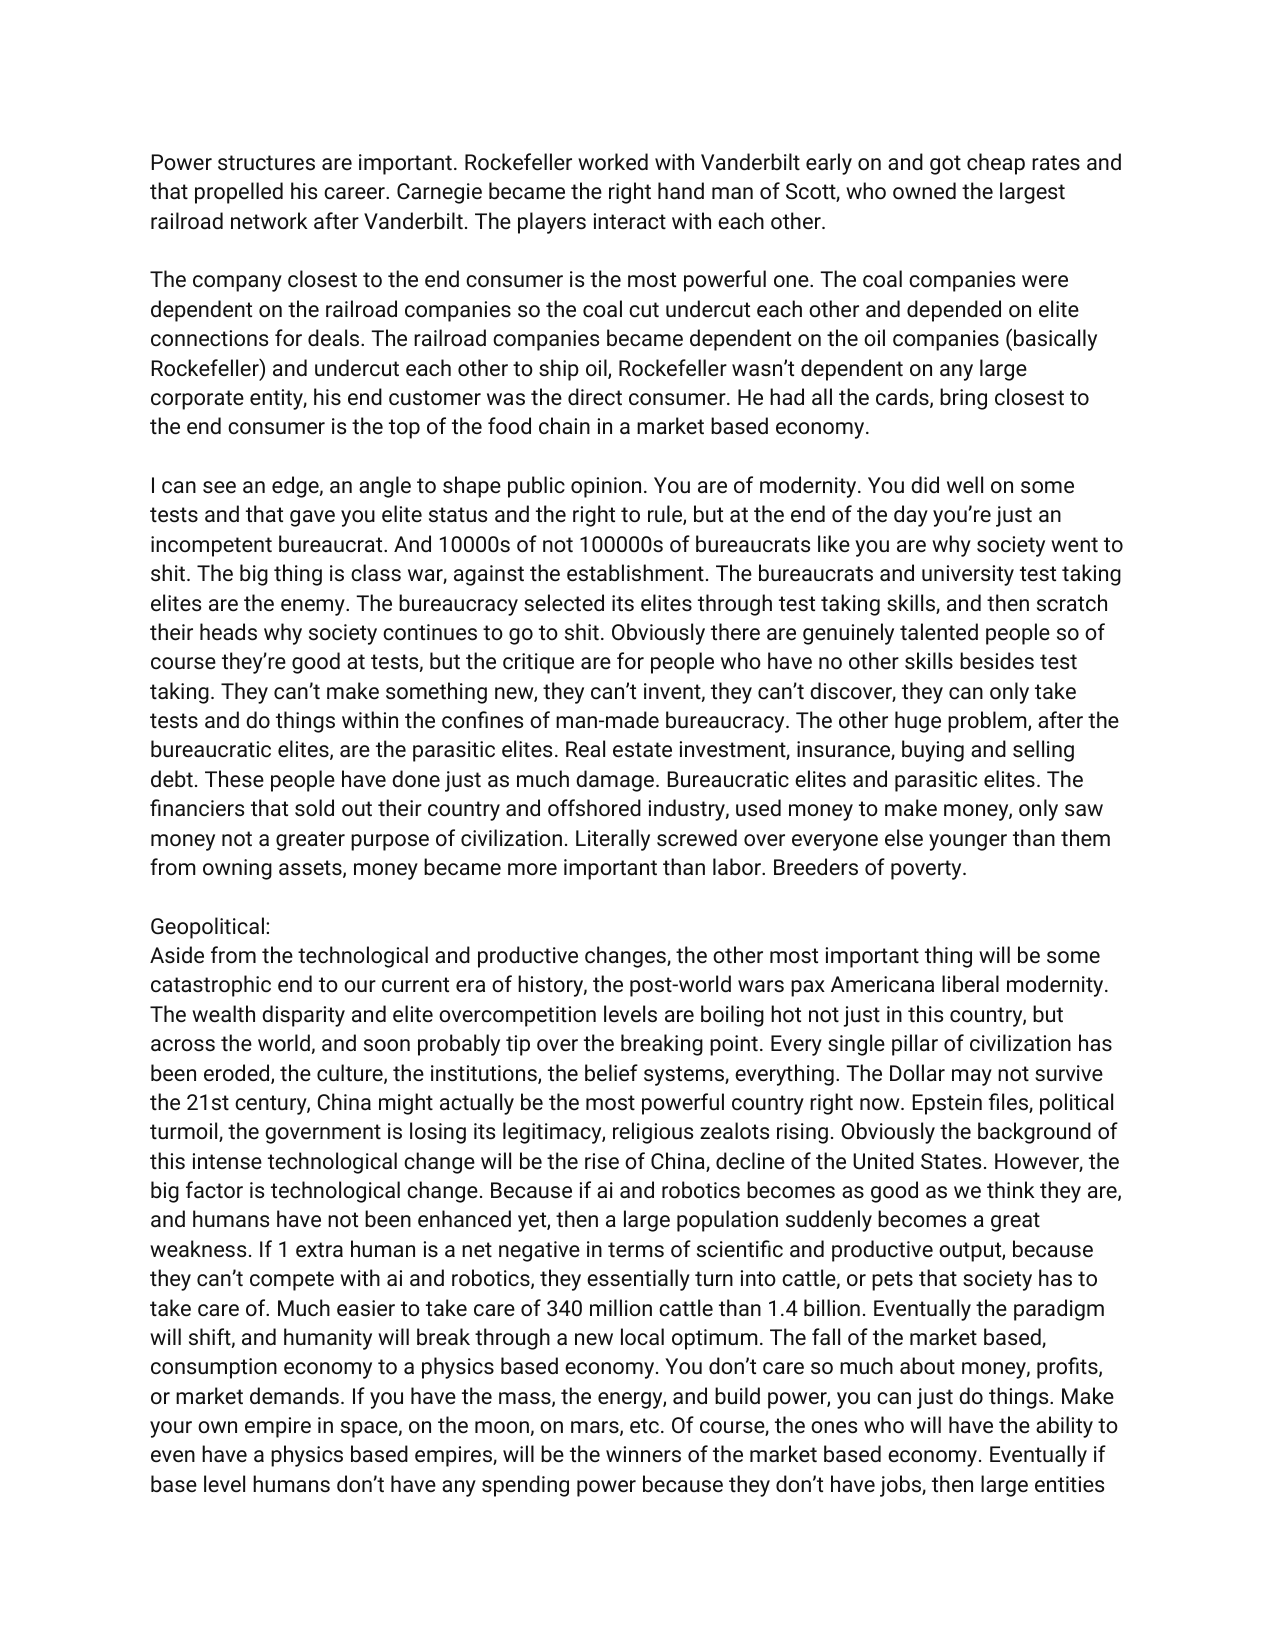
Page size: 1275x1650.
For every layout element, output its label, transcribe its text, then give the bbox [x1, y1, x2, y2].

text The company closest to the end consumer is the most powerful one. The coal companies were dependent on the railroad companies so the coal cut undercut each other and depended on elite connections for deals. The railroad companies became dependent on the oil companies (basically Rockefeller) and undercut each other to ship oil, Rockefeller wasn’t dependent on any large corporate entity, his end customer was the direct consumer. He had all the cards, bring closest to the end consumer is the top of the food chain in a market based economy. [150, 267, 1125, 440]
text I can see an edge, an angle to shape public opinion. You are of modernity. You did well on some tests and that gave you elite status and the right to rule, but at the end of the day you’re just an incompetent bureaucrat. And 10000s of not 100000s of bureaucrats like you are why society went to shit. The big thing is class war, against the establishment. The bureaucrats and university test taking elites are the enemy. The bureaucracy selected its elites through test taking skills, and then scratch their heads why society continues to go to shit. Obviously there are genuinely talented people so of course they’re good at tests, but the critique are for people who have no other skills besides test taking. They can’t make something new, they can’t invent, they can’t discover, they can only take tests and do things within the confines of man-made bureaucracy. The other huge problem, after the bureaucratic elites, are the parasitic elites. Real estate investment, insurance, buying and selling debt. These people have done just as much damage. Bureaucratic elites and parasitic elites. The financiers that sold out their country and offshored industry, used money to make money, only saw money not a greater purpose of civilization. Literally screwed over everyone else younger than them from owning assets, money became more important than labor. Breeders of poverty. [150, 473, 1125, 881]
text Power structures are important. Rockefeller worked with Vanderbilt early on and got cheap rates and that propelled his career. Carnegie became the right hand man of Scott, who owned the largest railroad network after Vanderbilt. The players interact with each other. [150, 150, 1125, 234]
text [150, 943, 1125, 1497]
text Geopolitical: [150, 914, 1125, 939]
